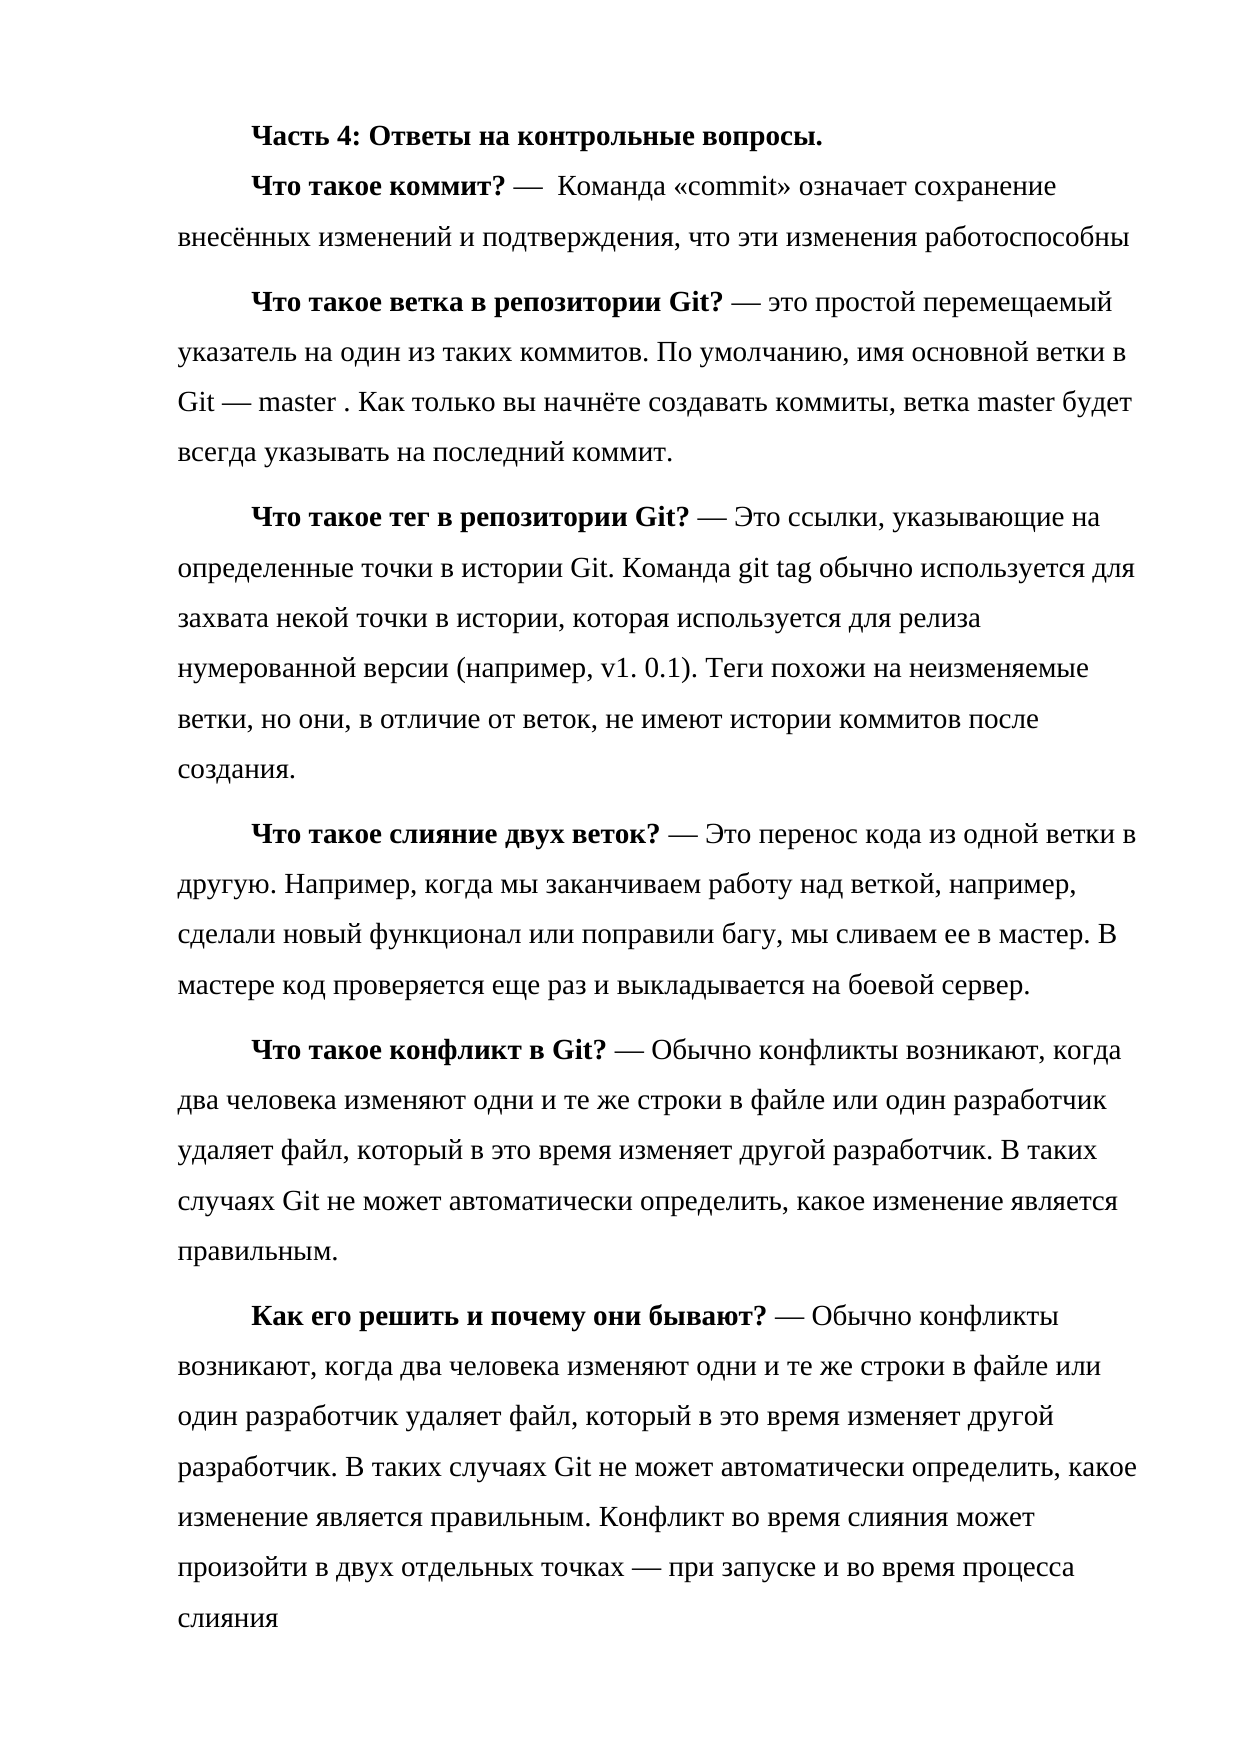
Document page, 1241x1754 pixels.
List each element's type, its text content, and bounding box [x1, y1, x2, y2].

text Что такое слияние двух веток? — Это перенос кода из одной ветки в другую. Например, когда мы заканчиваем работу над веткой, например, сделали новый функционал или поправили багу, мы сливаем ее в мастер. В мастере код проверяется еще раз и выкладывается на боевой сервер. [177, 816, 1152, 1000]
text Что такое ветка в репозитории Git? — это простой перемещаемый указатель на один из таких коммитов. По умолчанию, имя основной ветки в Git — master . Как только вы начнёте создавать коммиты, ветка master будет всегда указывать на последний коммит. [177, 284, 1152, 468]
text Что такое тег в репозитории Git? — Это ссылки, указывающие на определенные точки в истории Git. Команда git tag обычно используется для захвата некой точки в истории, которая используется для релиза нумерованной версии (например, v1. 0.1). Теги похожи на неизменяемые ветки, но они, в отличие от веток, не имеют истории коммитов после создания. [177, 499, 1152, 784]
text Что такое коммит? — Команда «commit» означает сохранение внесённых изменений и подтверждения, что эти изменения работоспособны [177, 168, 1152, 252]
text Как его решить и почему они бывают? — Обычно конфликты возникают, когда два человека изменяют одни и те же строки в файле или один разработчик удаляет файл, который в это время изменяет другой разработчик. В таких случаях Git не может автоматически определить, какое изменение является правильным. Конфликт во время слияния может произойти в двух отдельных точках — при запуске и во время процесса слияния [177, 1298, 1152, 1633]
subtitle Часть 4: Ответы на контрольные вопросы. [177, 118, 1152, 152]
text Что такое конфликт в Git? — Обычно конфликты возникают, когда два человека изменяют одни и те же строки в файле или один разработчик удаляет файл, который в это время изменяет другой разработчик. В таких случаях Git не может автоматически определить, какое изменение является правильным. [177, 1032, 1152, 1267]
